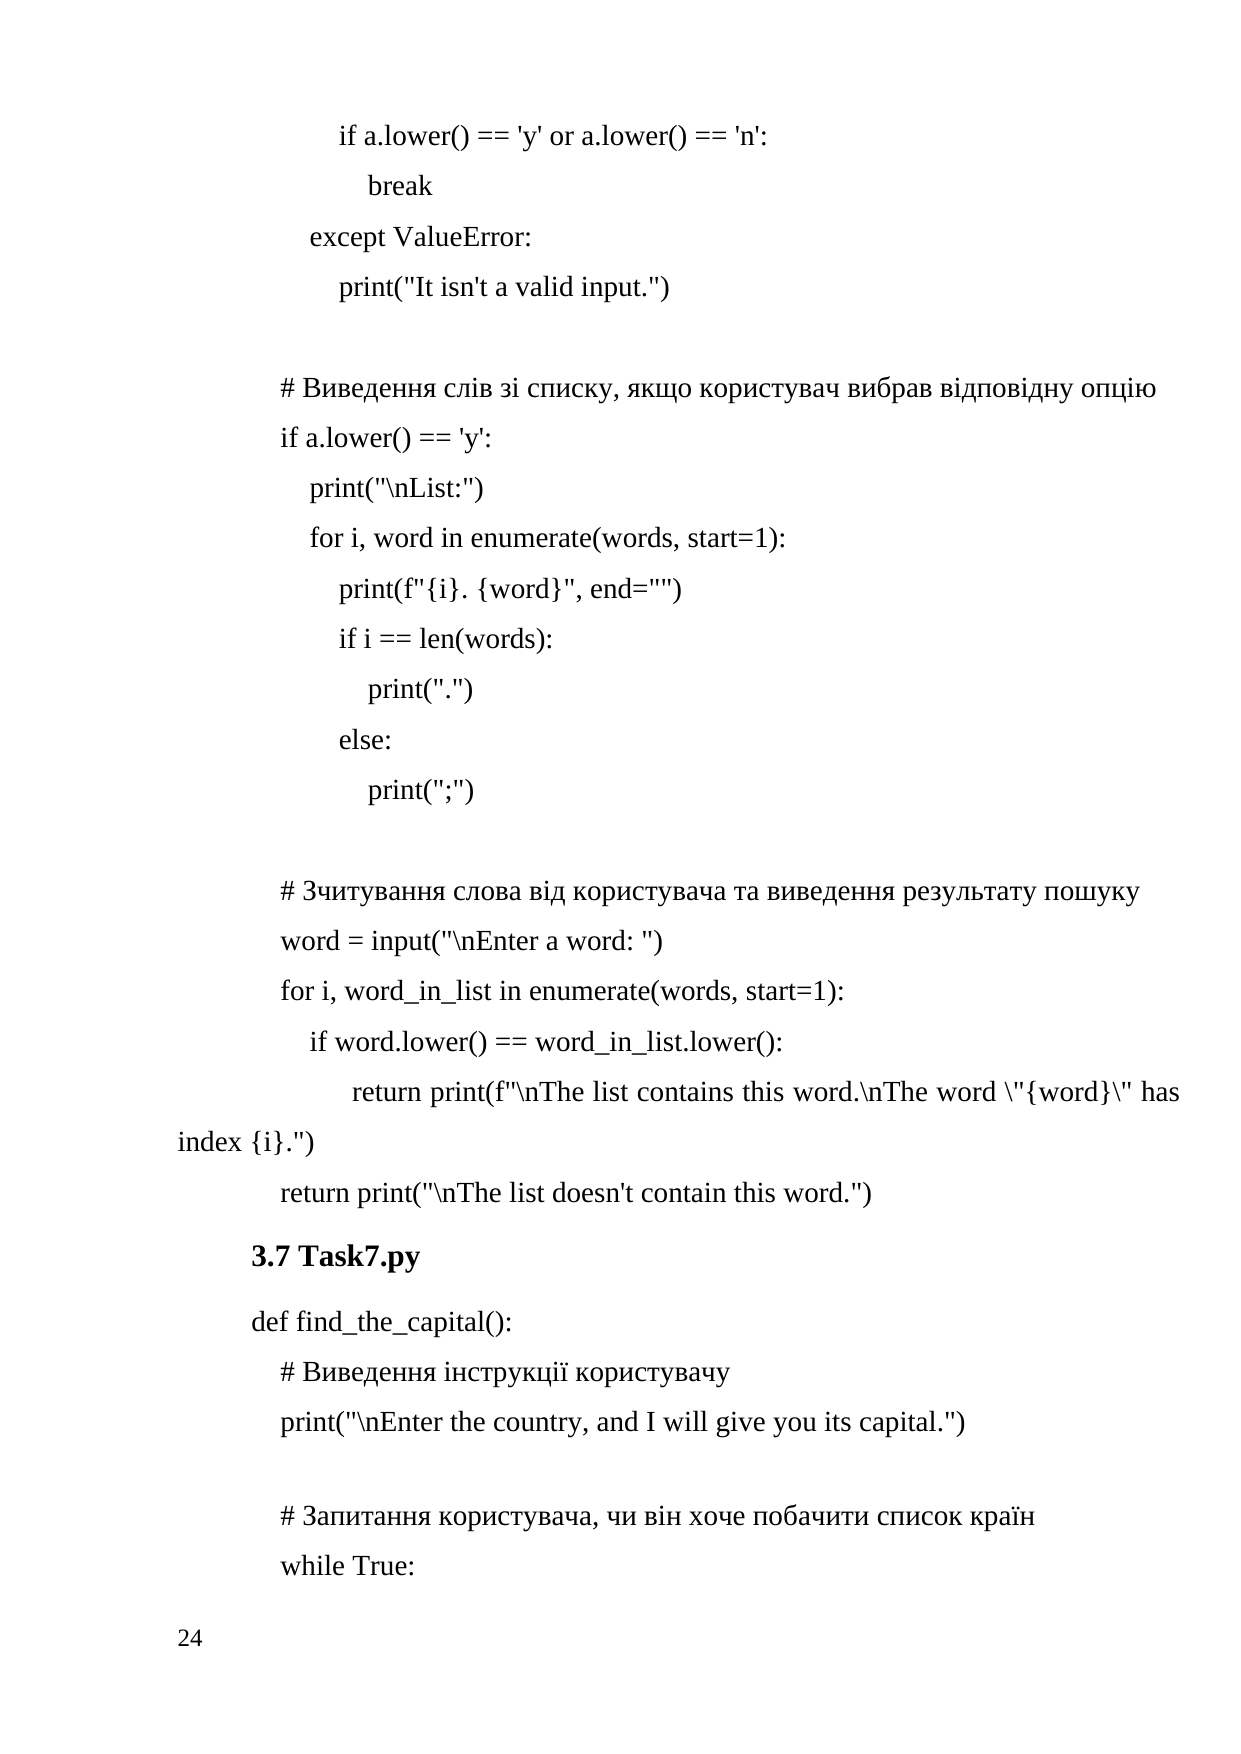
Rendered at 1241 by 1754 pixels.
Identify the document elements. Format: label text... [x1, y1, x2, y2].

text if i == len(words): [177, 621, 1181, 655]
text print("\nEnter the country, and I will give you its capital.") [177, 1404, 1181, 1438]
text if a.lower() == 'y' or a.lower() == 'n': [177, 118, 1181, 152]
text for i, word_in_list in enumerate(words, start=1): [177, 973, 1181, 1007]
text while True: [177, 1548, 1181, 1582]
text except ValueError: [177, 219, 1181, 252]
text print(f"{i}. {word}", end="") [177, 571, 1181, 604]
text print(".") [177, 672, 1181, 705]
text def find_the_capital(): [177, 1304, 1181, 1337]
text if a.lower() == 'y': [177, 420, 1181, 453]
text word = input("\nEnter a word: ") [177, 923, 1181, 957]
text # Запитання користувача, чи він хоче побачити список країн [177, 1498, 1181, 1531]
text print("\nList:") [177, 470, 1181, 504]
text print("It isn't a valid input.") [177, 269, 1181, 303]
text # Виведення інструкції користувачу [177, 1354, 1181, 1388]
text if word.lower() == word_in_list.lower(): [177, 1024, 1181, 1057]
text print(";") [177, 772, 1181, 806]
text else: [177, 722, 1181, 755]
text break [177, 168, 1181, 202]
text # Виведення слів зі списку, якщо користувач вибрав відповідну опцію [177, 370, 1181, 403]
text return print("\nThe list doesn't contain this word.") [177, 1175, 1181, 1208]
text 3.7 Task7.py [251, 1237, 1181, 1273]
text return print(f"\nThe list contains this word.\nThe word \"{word}\" has index {i}.") [177, 1074, 1181, 1158]
text for i, word in enumerate(words, start=1): [177, 521, 1181, 554]
text # Зчитування слова від користувача та виведення результату пошуку [177, 873, 1181, 906]
